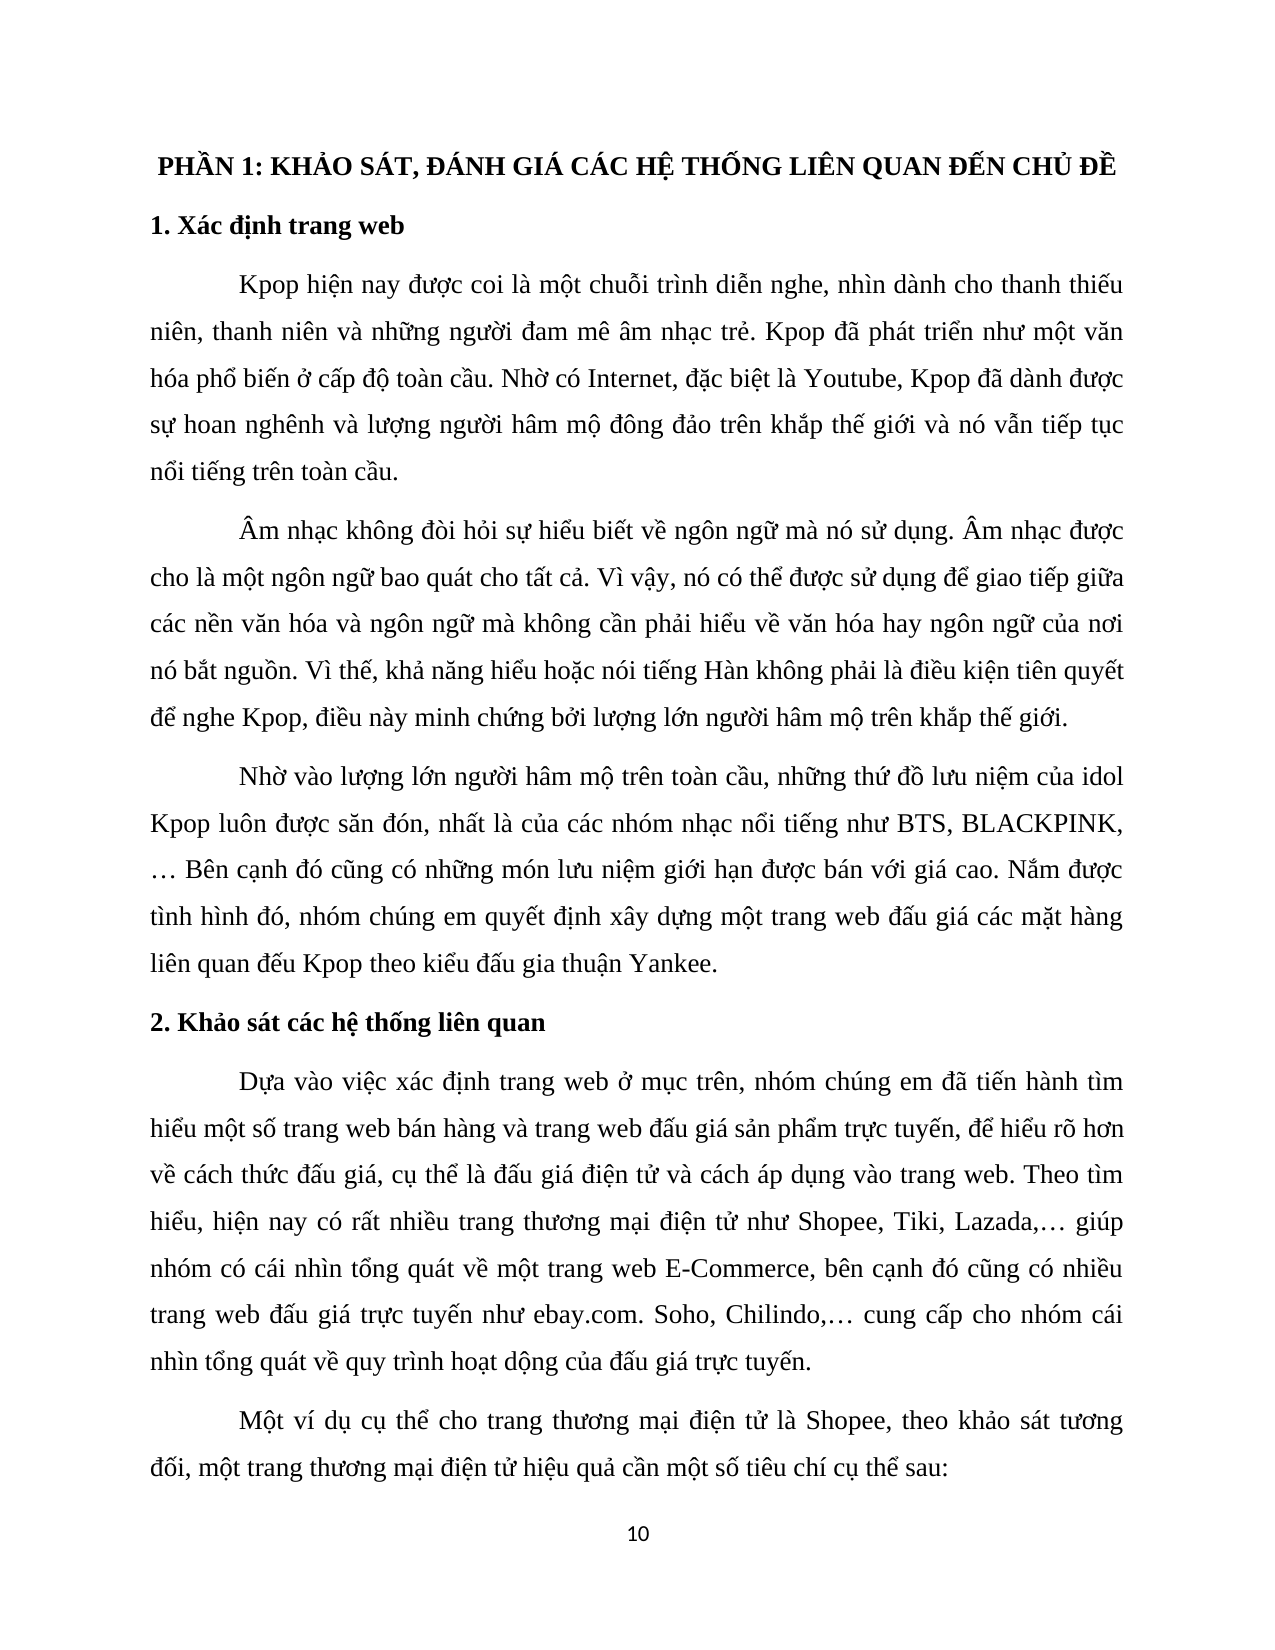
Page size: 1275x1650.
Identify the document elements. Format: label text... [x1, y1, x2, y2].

text Dựa vào việc xác định trang web ở mục trên, nhóm chúng em đã tiến hành tìm hiểu một số trang web bán hàng và trang web đấu giá sản phẩm trực tuyến, để hiểu rõ hơn về cách thức đấu giá, cụ thể là đấu giá điện tử và cách áp dụng vào trang web. Theo tìm hiểu, hiện nay có rất nhiều trang thương mại điện tử như Shopee, Tiki, Lazada,… giúp nhóm có cái nhìn tổng quát về một trang web E-Commerce, bên cạnh đó cũng có nhiều trang web đấu giá trực tuyến như ebay.com. Soho, Chilindo,… cung cấp cho nhóm cái nhìn tổng quát về quy trình hoạt dộng của đấu giá trực tuyến. [150, 1065, 1125, 1376]
subtitle PHẦN 1: KHẢO SÁT, ĐÁNH GIÁ CÁC HỆ THỐNG LIÊN QUAN ĐẾN CHỦ ĐỀ [150, 150, 1125, 181]
text Nhờ vào lượng lớn người hâm mộ trên toàn cầu, những thứ đồ lưu niệm của idol Kpop luôn được săn đón, nhất là của các nhóm nhạc nổi tiếng như BTS, BLACKPINK,… Bên cạnh đó cũng có những món lưu niệm giới hạn được bán với giá cao. Nắm được tình hình đó, nhóm chúng em quyết định xây dựng một trang web đấu giá các mặt hàng liên quan đếu Kpop theo kiểu đấu gia thuận Yankee. [150, 760, 1125, 978]
text Kpop hiện nay được coi là một chuỗi trình diễn nghe, nhìn dành cho thanh thiếu niên, thanh niên và những người đam mê âm nhạc trẻ. Kpop đã phát triển như một văn hóa phổ biến ở cấp độ toàn cầu. Nhờ có Internet, đặc biệt là Youtube, Kpop đã dành được sự hoan nghênh và lượng người hâm mộ đông đảo trên khắp thế giới và nó vẫn tiếp tục nổi tiếng trên toàn cầu. [150, 268, 1125, 486]
text Âm nhạc không đòi hỏi sự hiểu biết về ngôn ngữ mà nó sử dụng. Âm nhạc được cho là một ngôn ngữ bao quát cho tất cả. Vì vậy, nó có thể được sử dụng để giao tiếp giữa các nền văn hóa và ngôn ngữ mà không cần phải hiểu về văn hóa hay ngôn ngữ của nơi nó bắt nguồn. Vì thế, khả năng hiểu hoặc nói tiếng Hàn không phải là điều kiện tiên quyết để nghe Kpop, điều này minh chứng bởi lượng lớn người hâm mộ trên khắp thế giới. [150, 514, 1125, 732]
text Một ví dụ cụ thể cho trang thương mại điện tử là Shopee, theo khảo sát tương đối, một trang thương mại điện tử hiệu quả cần một số tiêu chí cụ thể sau: [150, 1404, 1125, 1482]
subtitle 2. Khảo sát các hệ thống liên quan [150, 1006, 1125, 1037]
subtitle 1. Xác định trang web [150, 209, 1125, 240]
